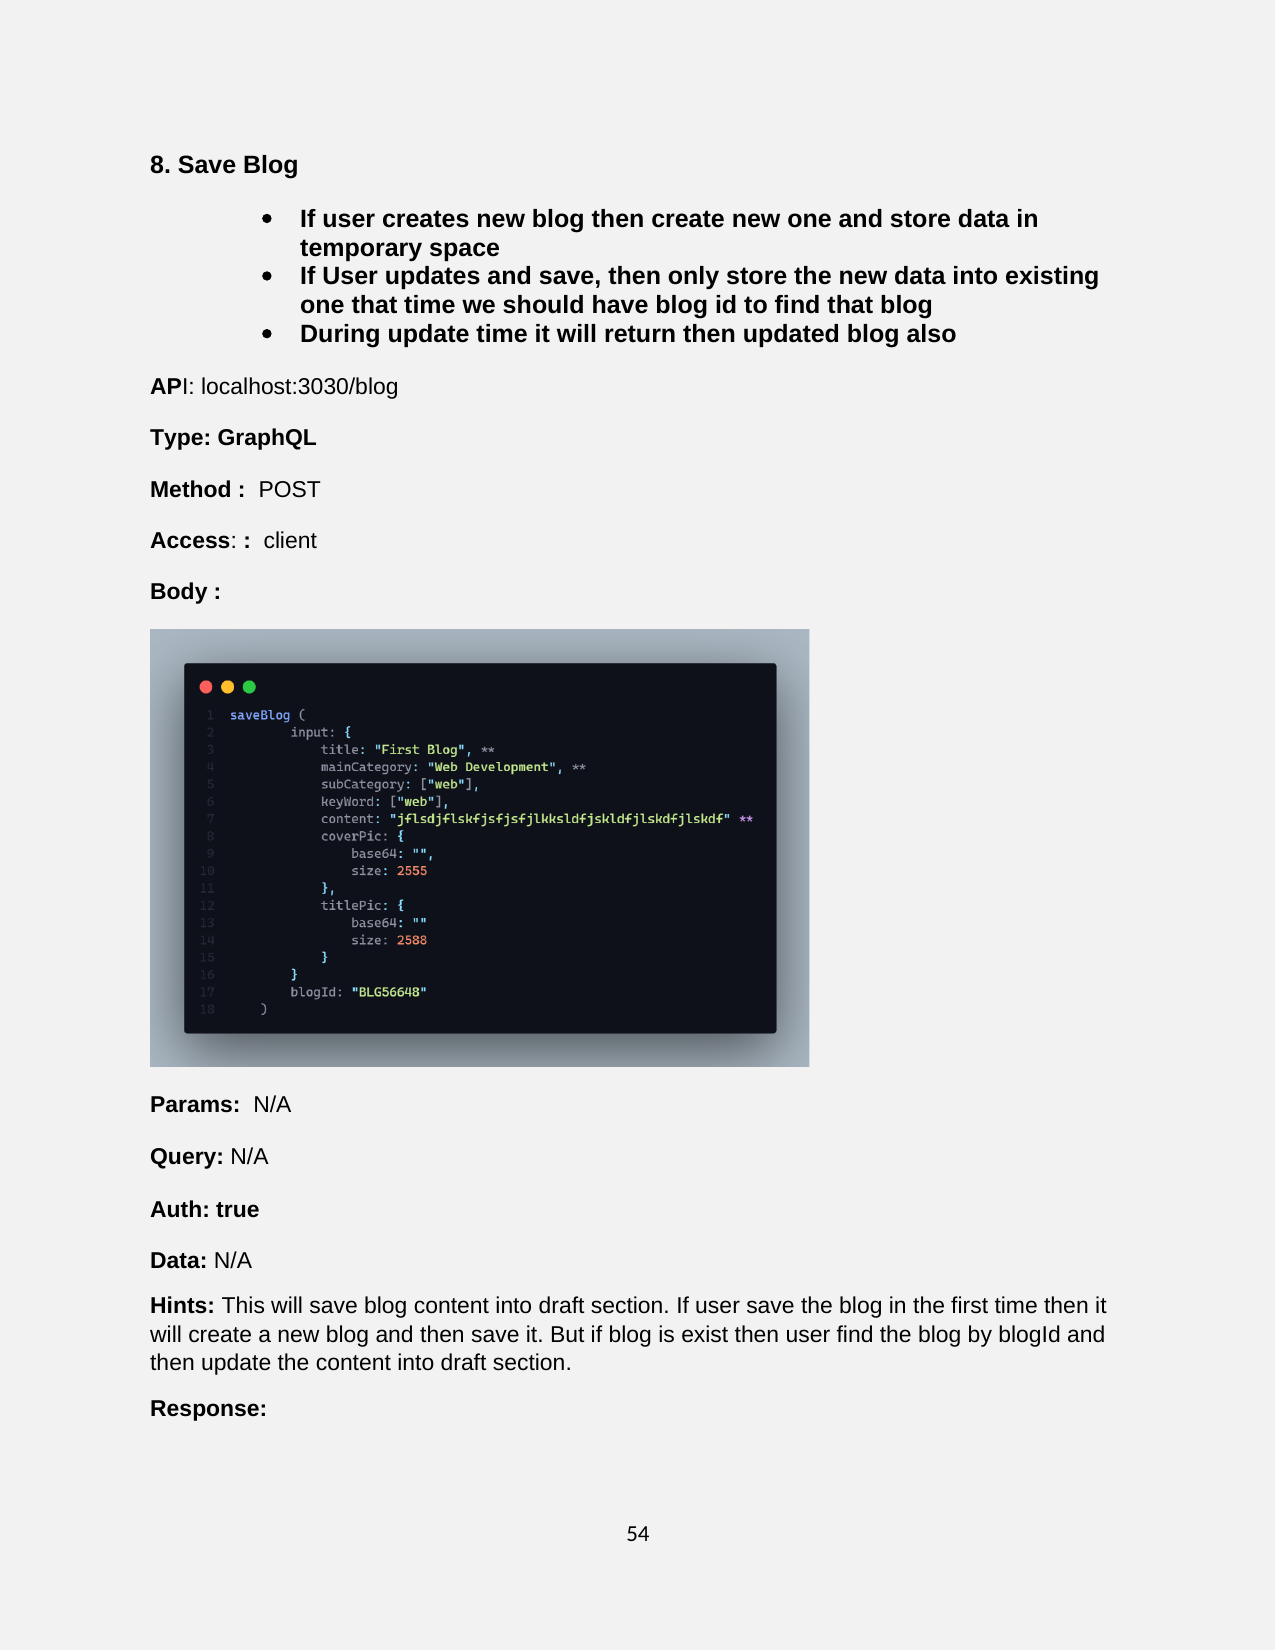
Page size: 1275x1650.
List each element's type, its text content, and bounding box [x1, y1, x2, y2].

text Params: N/A [150, 1091, 1125, 1118]
text Type: GraphQL [150, 424, 1125, 451]
text Data: N/A [150, 1247, 1125, 1274]
text API: localhost:3030/blog [150, 373, 1125, 399]
text Access: : client [150, 527, 1125, 553]
text Hints: This will save blog content into draft section. If user save the blog in the first time then it will create a new blog and then save it. But if blog is exist then user find the blog by blogId and then update the content into draft section. [150, 1292, 1125, 1376]
picture [150, 629, 810, 1067]
list During update time it will return then updated blog also [262, 319, 1125, 348]
text Response: [150, 1394, 1125, 1421]
text Auth: true [150, 1196, 1125, 1222]
text Method : POST [150, 476, 1125, 502]
text Query: N/A [150, 1143, 1125, 1169]
list If user creates new blog then create new one and store data in temporary space [262, 204, 1125, 261]
text Body : [150, 578, 1125, 604]
text 8. Save Blog [150, 150, 1125, 179]
list If User updates and save, then only store the new data into existing one that time we should have blog id to find that blog [262, 261, 1125, 319]
